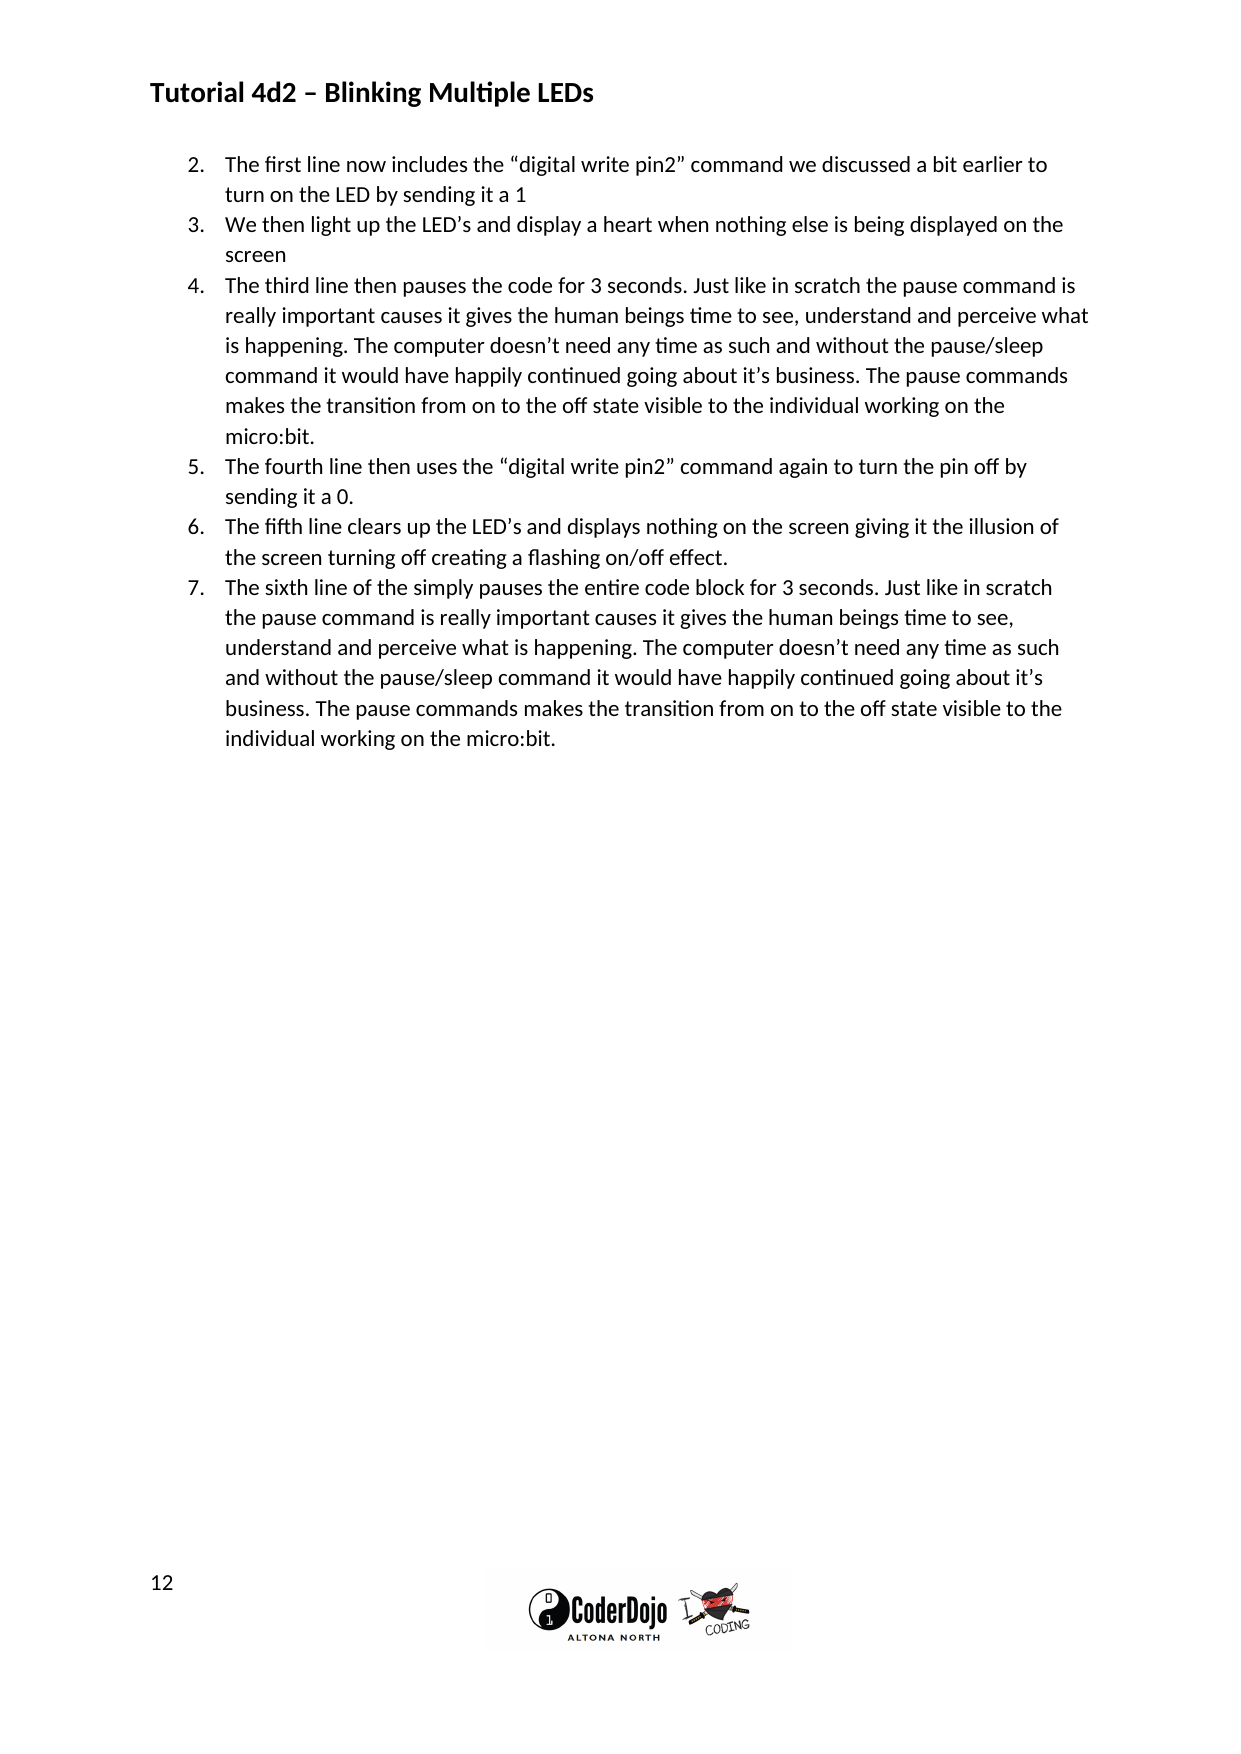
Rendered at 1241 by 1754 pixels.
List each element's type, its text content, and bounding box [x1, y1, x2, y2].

list The sixth line of the simply pauses the entire code block for 3 seconds. Just like in scratch the pause command is really important causes it gives the human beings time to see, understand and perceive what is happening. The computer doesn’t need any time as such and without the pause/sleep command it would have happily continued going about it’s business. The pause commands makes the transition from on to the off state visible to the individual working on the micro:bit. [187, 573, 1090, 752]
list The first line now includes the “digital write pin2” command we discussed a bit earlier to turn on the LED by sending it a 1 [187, 150, 1090, 208]
list We then light up the LED’s and display a heart when nothing else is being displayed on the screen [187, 210, 1090, 269]
picture [486, 1568, 792, 1653]
list The third line then pauses the code for 3 seconds. Just like in scratch the pause command is really important causes it gives the human beings time to see, understand and perceive what is happening. The computer doesn’t need any time as such and without the pause/sleep command it would have happily continued going about it’s business. The pause commands makes the transition from on to the off state visible to the individual working on the micro:bit. [187, 271, 1090, 450]
list The fifth line clears up the LED’s and displays nothing on the screen giving it the illusion of the screen turning off creating a flashing on/off effect. [187, 512, 1090, 571]
list The fourth line then uses the “digital write pin2” command again to turn the pin off by sending it a 0. [187, 452, 1090, 510]
